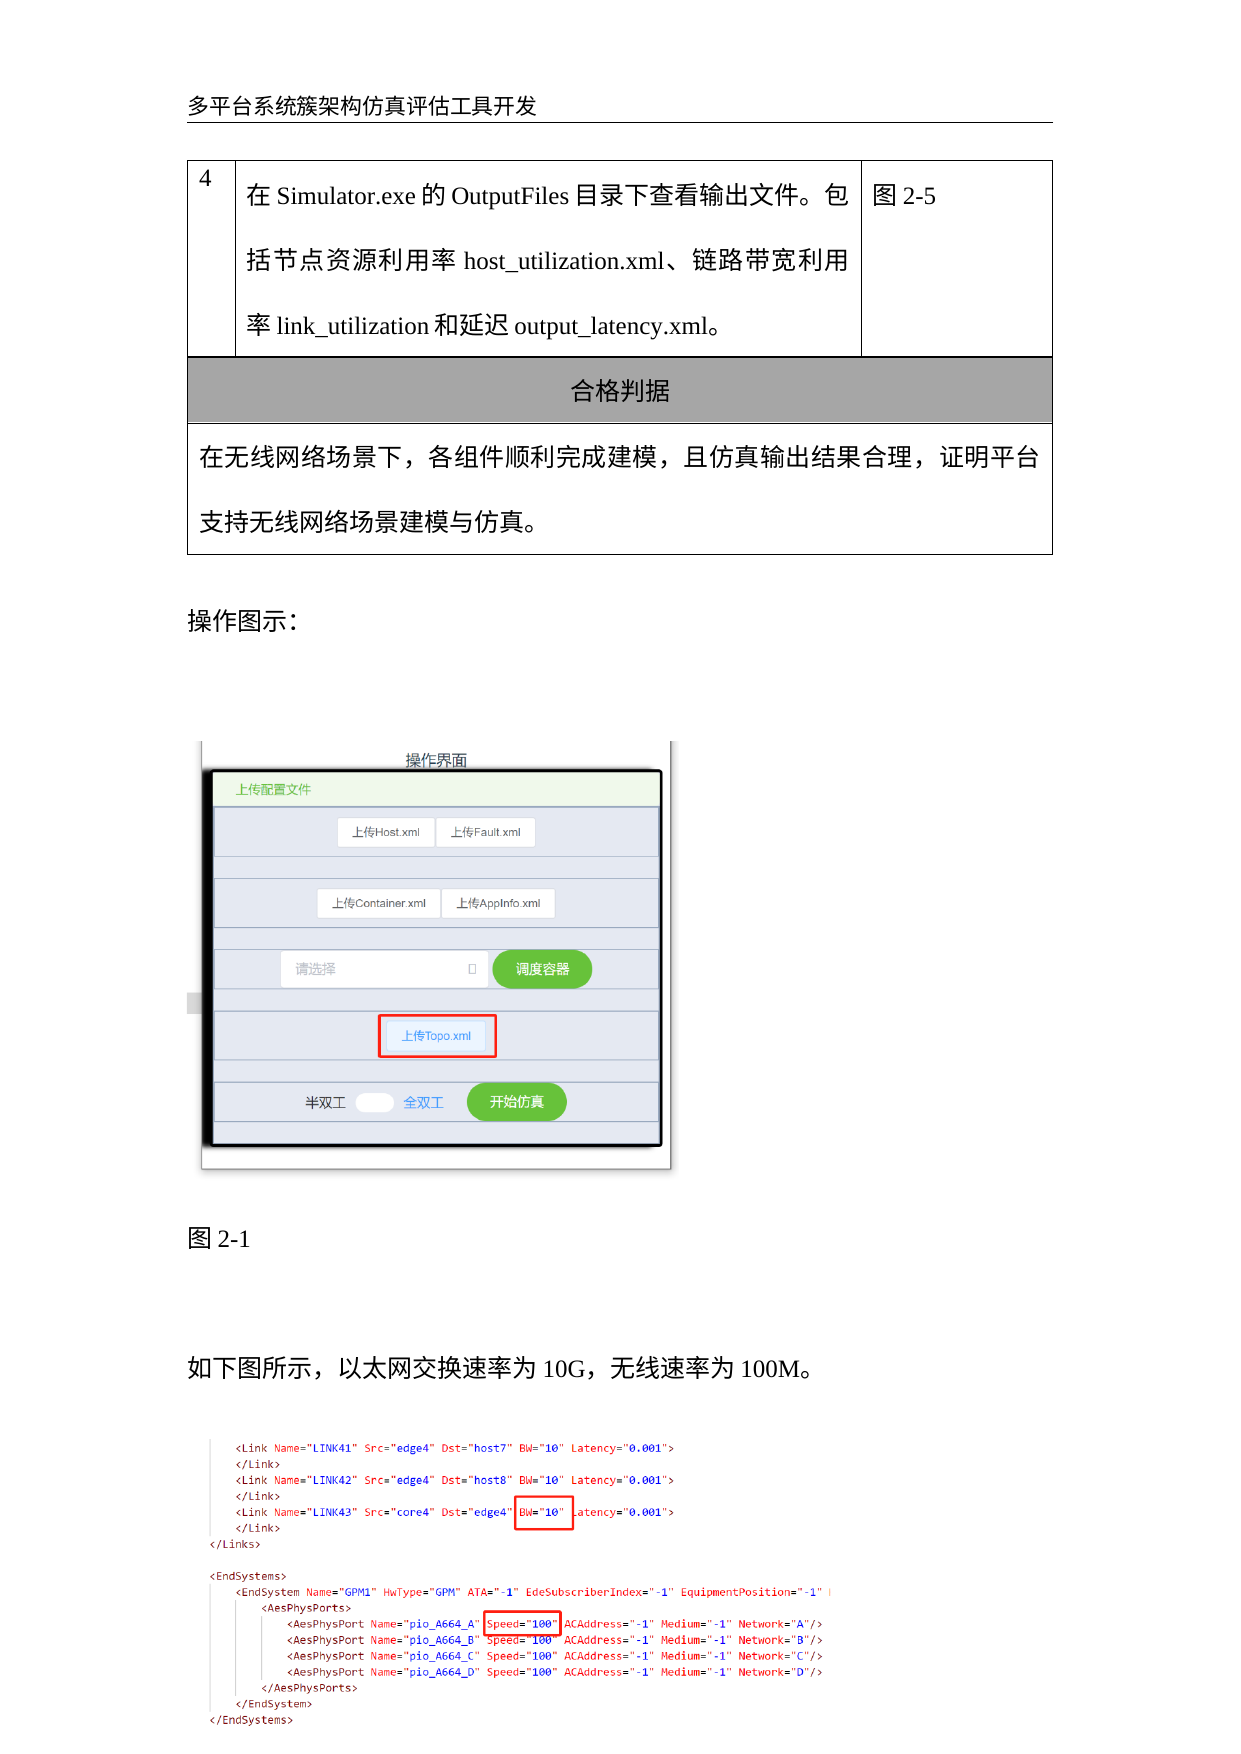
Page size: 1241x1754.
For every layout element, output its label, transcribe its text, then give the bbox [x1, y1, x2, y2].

text 操作图示： [187, 587, 1053, 652]
text 如下图所示，以太网交换速率为10G，无线速率为100M。 [187, 1334, 1053, 1399]
table_cell 在Simulator.exe的OutputFiles目录下查看输出文件。包括节点资源利用率host_utilization.xml、链路带宽利用率link_utilization和延迟output_latency.xml。 [236, 161, 861, 356]
table_cell 4 [188, 161, 235, 356]
picture [186, 741, 679, 1187]
table_cell 图2-5 [862, 161, 1052, 356]
picture [187, 1439, 831, 1735]
table_cell 在无线网络场景下，各组件顺利完成建模，且仿真输出结果合理，证明平台支持无线网络场景建模与仿真。 [188, 424, 1052, 553]
table_cell 合格判据 [188, 358, 1052, 422]
